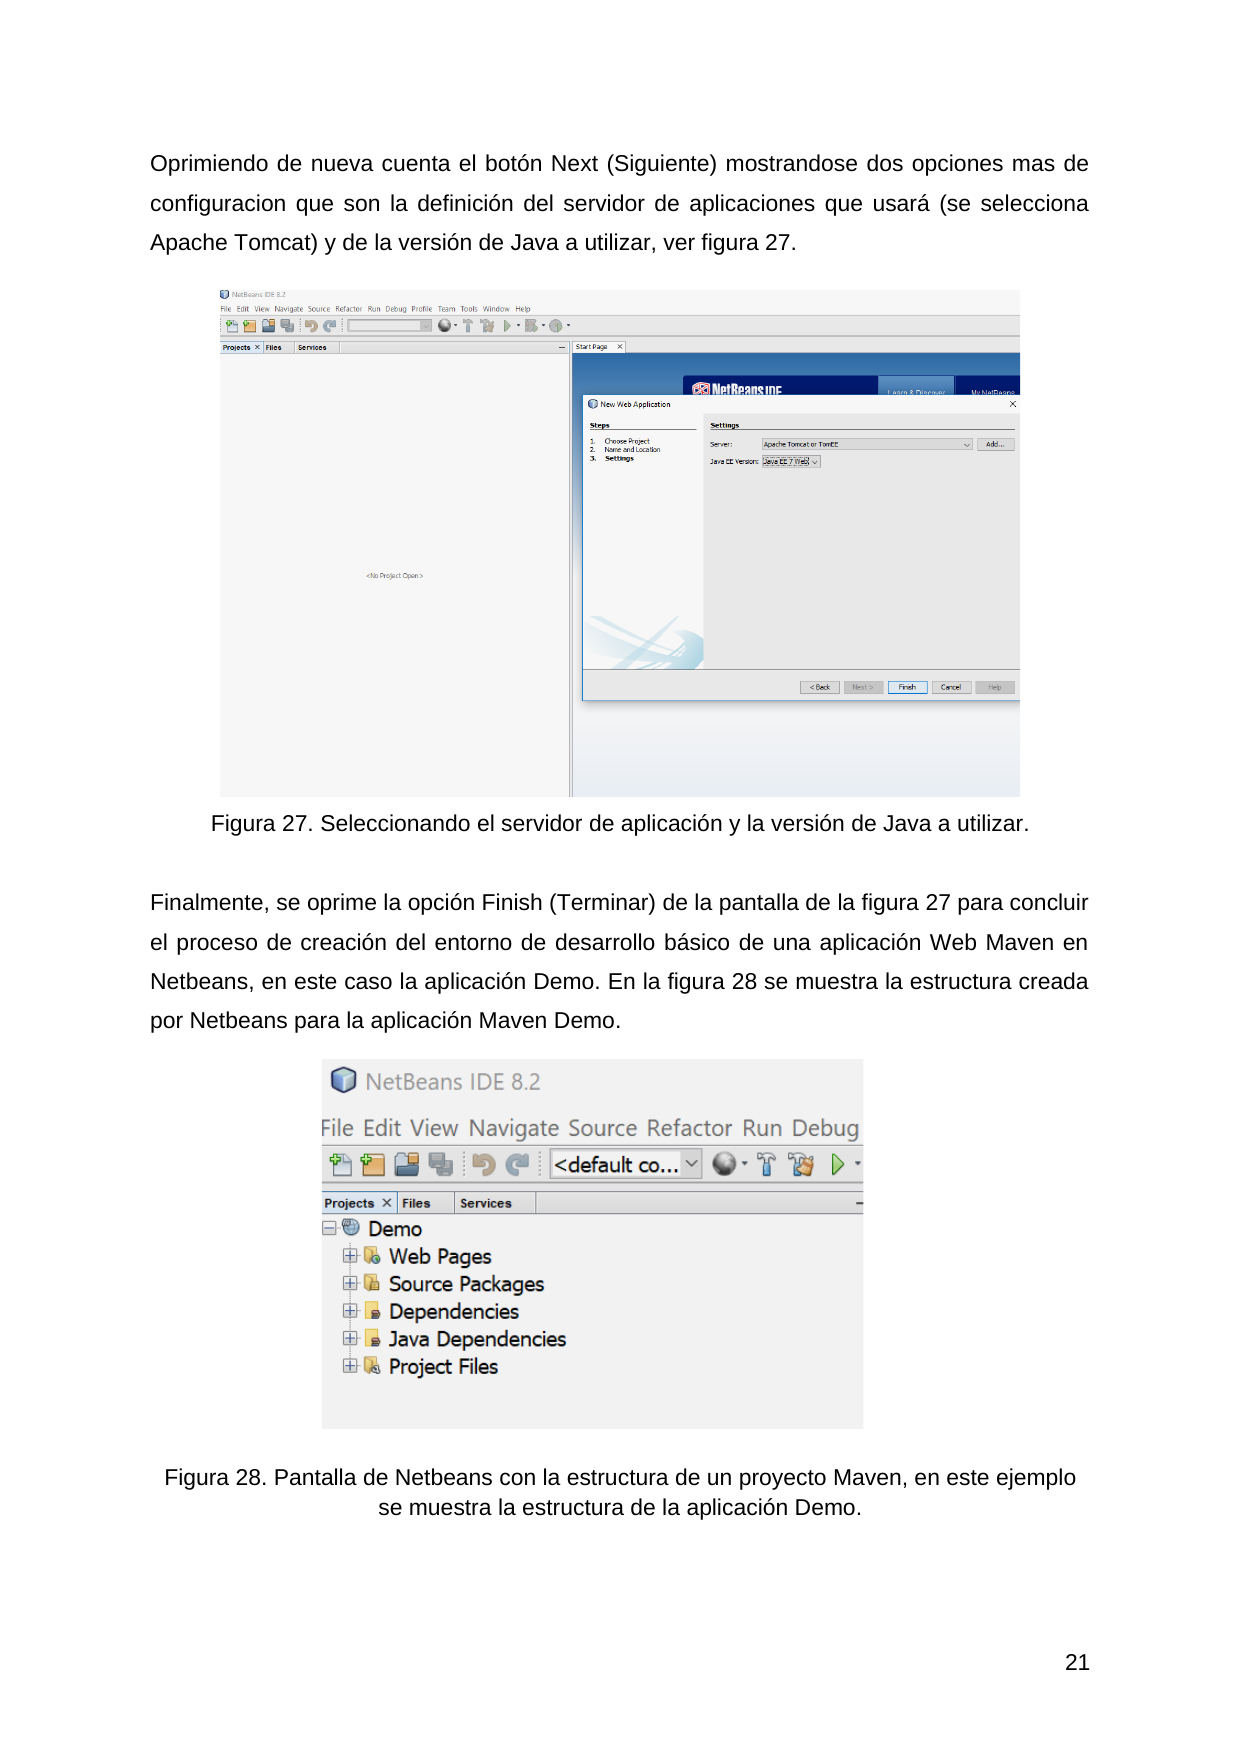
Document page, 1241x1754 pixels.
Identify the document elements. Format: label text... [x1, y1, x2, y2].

text Oprimiendo de nueva cuenta el botón Next (Siguiente) mostrandose dos opciones mas de configuracion que son la definición del servidor de aplicaciones que usará (se selecciona Apache Tomcat) y de la versión de Java a utilizar, ver figura 27. [150, 150, 1090, 255]
picture [321, 1059, 864, 1429]
text Finalmente, se oprime la opción Finish (Terminar) de la pantalla de la figura 27 para concluir el proceso de creación del entorno de desarrollo básico de una aplicación Web Maven en Netbeans, en este caso la aplicación Demo. En la figura 28 se muestra la estructura creada por Netbeans para la aplicación Maven Demo. [150, 889, 1090, 1034]
picture [220, 290, 1020, 797]
text Figura 27. Seleccionando el servidor de aplicación y la versión de Java a utilizar. [150, 810, 1090, 836]
